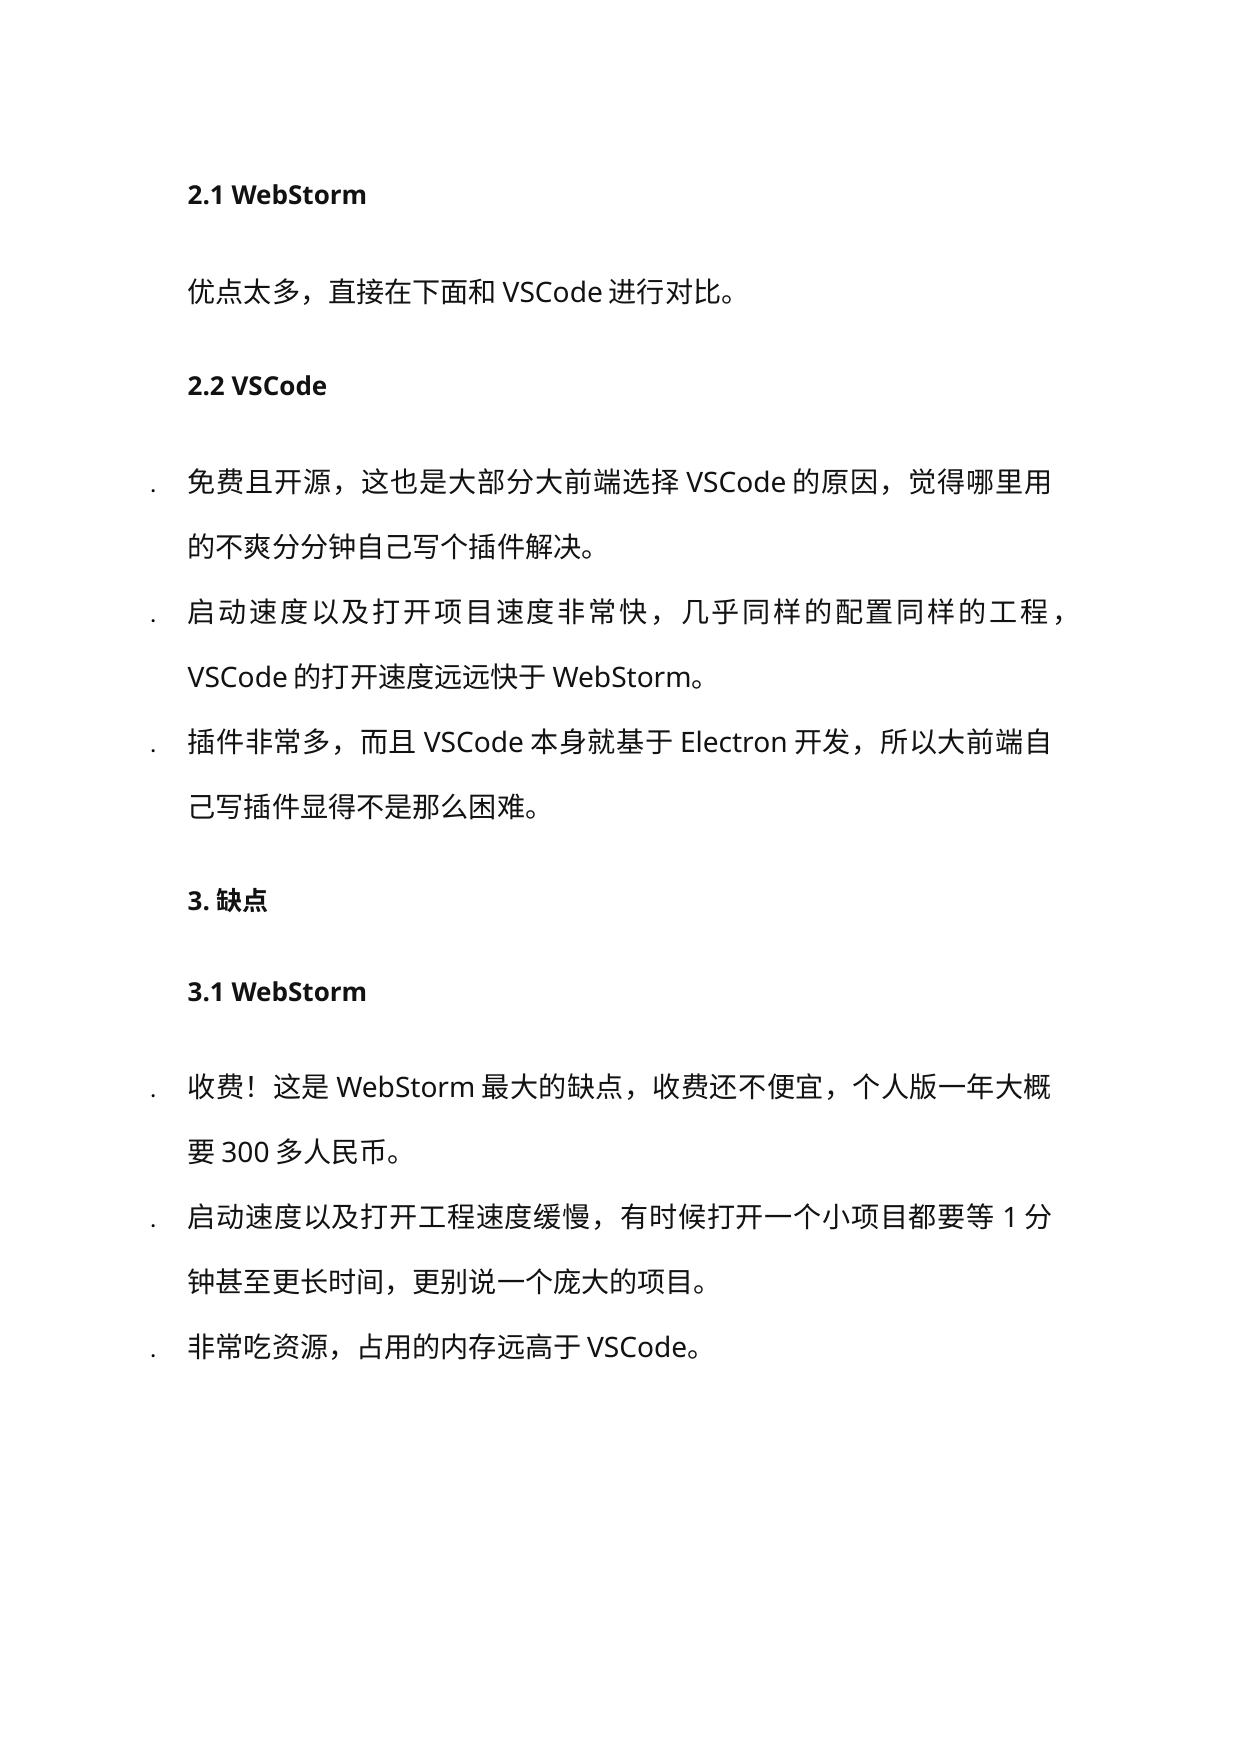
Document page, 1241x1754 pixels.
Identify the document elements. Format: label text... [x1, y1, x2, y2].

list 启动速度以及打开工程速度缓慢，有时候打开一个小项目都要等1分钟甚至更长时间，更别说一个庞大的项目。 [150, 1183, 1053, 1313]
text 2.1 WebStorm [187, 162, 1053, 227]
list 插件非常多，而且VSCode本身就基于Electron开发，所以大前端自己写插件显得不是那么困难。 [150, 707, 1053, 837]
text 3.1 WebStorm [187, 959, 1053, 1024]
text 2.2 VSCode [187, 353, 1053, 418]
list 收费！这是WebStorm最大的缺点，收费还不便宜，个人版一年大概要300多人民币。 [150, 1053, 1053, 1183]
text 优点太多，直接在下面和VSCode进行对比。 [187, 258, 1053, 323]
list 启动速度以及打开项目速度非常快，几乎同样的配置同样的工程，VSCode的打开速度远远快于WebStorm。 [150, 577, 1053, 707]
list 免费且开源，这也是大部分大前端选择VSCode的原因，觉得哪里用的不爽分分钟自己写个插件解决。 [150, 447, 1053, 577]
text 3. 缺点 [187, 867, 1053, 932]
list 非常吃资源，占用的内存远高于VSCode。 [150, 1313, 1053, 1378]
